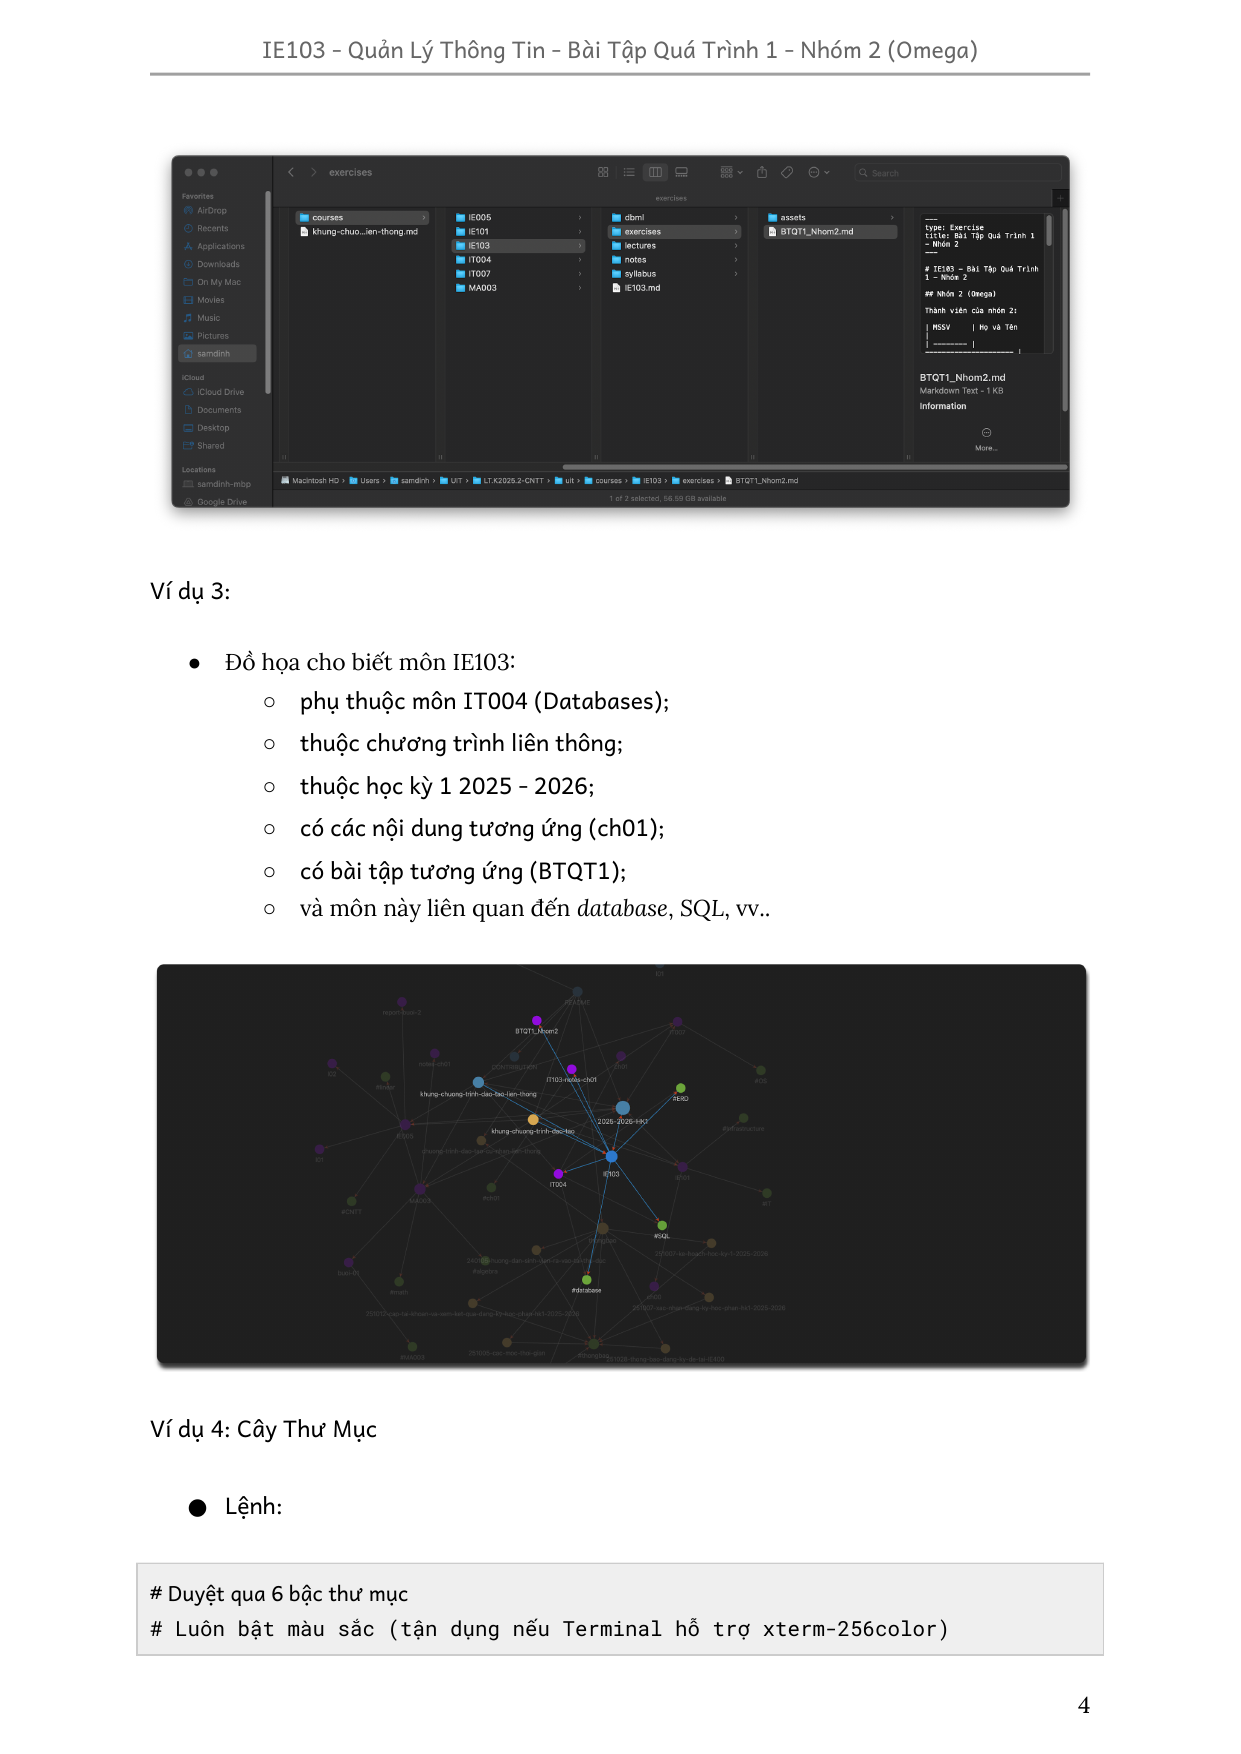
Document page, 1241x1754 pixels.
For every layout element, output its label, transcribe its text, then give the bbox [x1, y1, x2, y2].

text Ví dụ 3: [150, 571, 1090, 608]
picture [150, 961, 1091, 1372]
picture [150, 139, 1091, 534]
list và môn này liên quan đến database, SQL, vv.. [262, 894, 1090, 923]
list phụ thuộc môn IT004 (Databases); [262, 681, 1090, 718]
list có bài tập tương ứng (BTQT1); [262, 851, 1090, 888]
list Lệnh: [187, 1486, 1090, 1523]
list thuộc chương trình liên thông; [262, 724, 1090, 761]
text # Duyệt qua 6 bậc thư mục [138, 1564, 1103, 1601]
text Ví dụ 4: Cây Thư Mục [150, 1410, 1090, 1447]
text # Luôn bật màu sắc (tận dụng nếu Terminal hỗ trợ xterm-256color) [138, 1601, 1103, 1654]
list Đồ họa cho biết môn IE103: [187, 648, 1090, 677]
list có các nội dung tương ứng (ch01); [262, 809, 1090, 846]
list thuộc học kỳ 1 2025 - 2026; [262, 766, 1090, 803]
